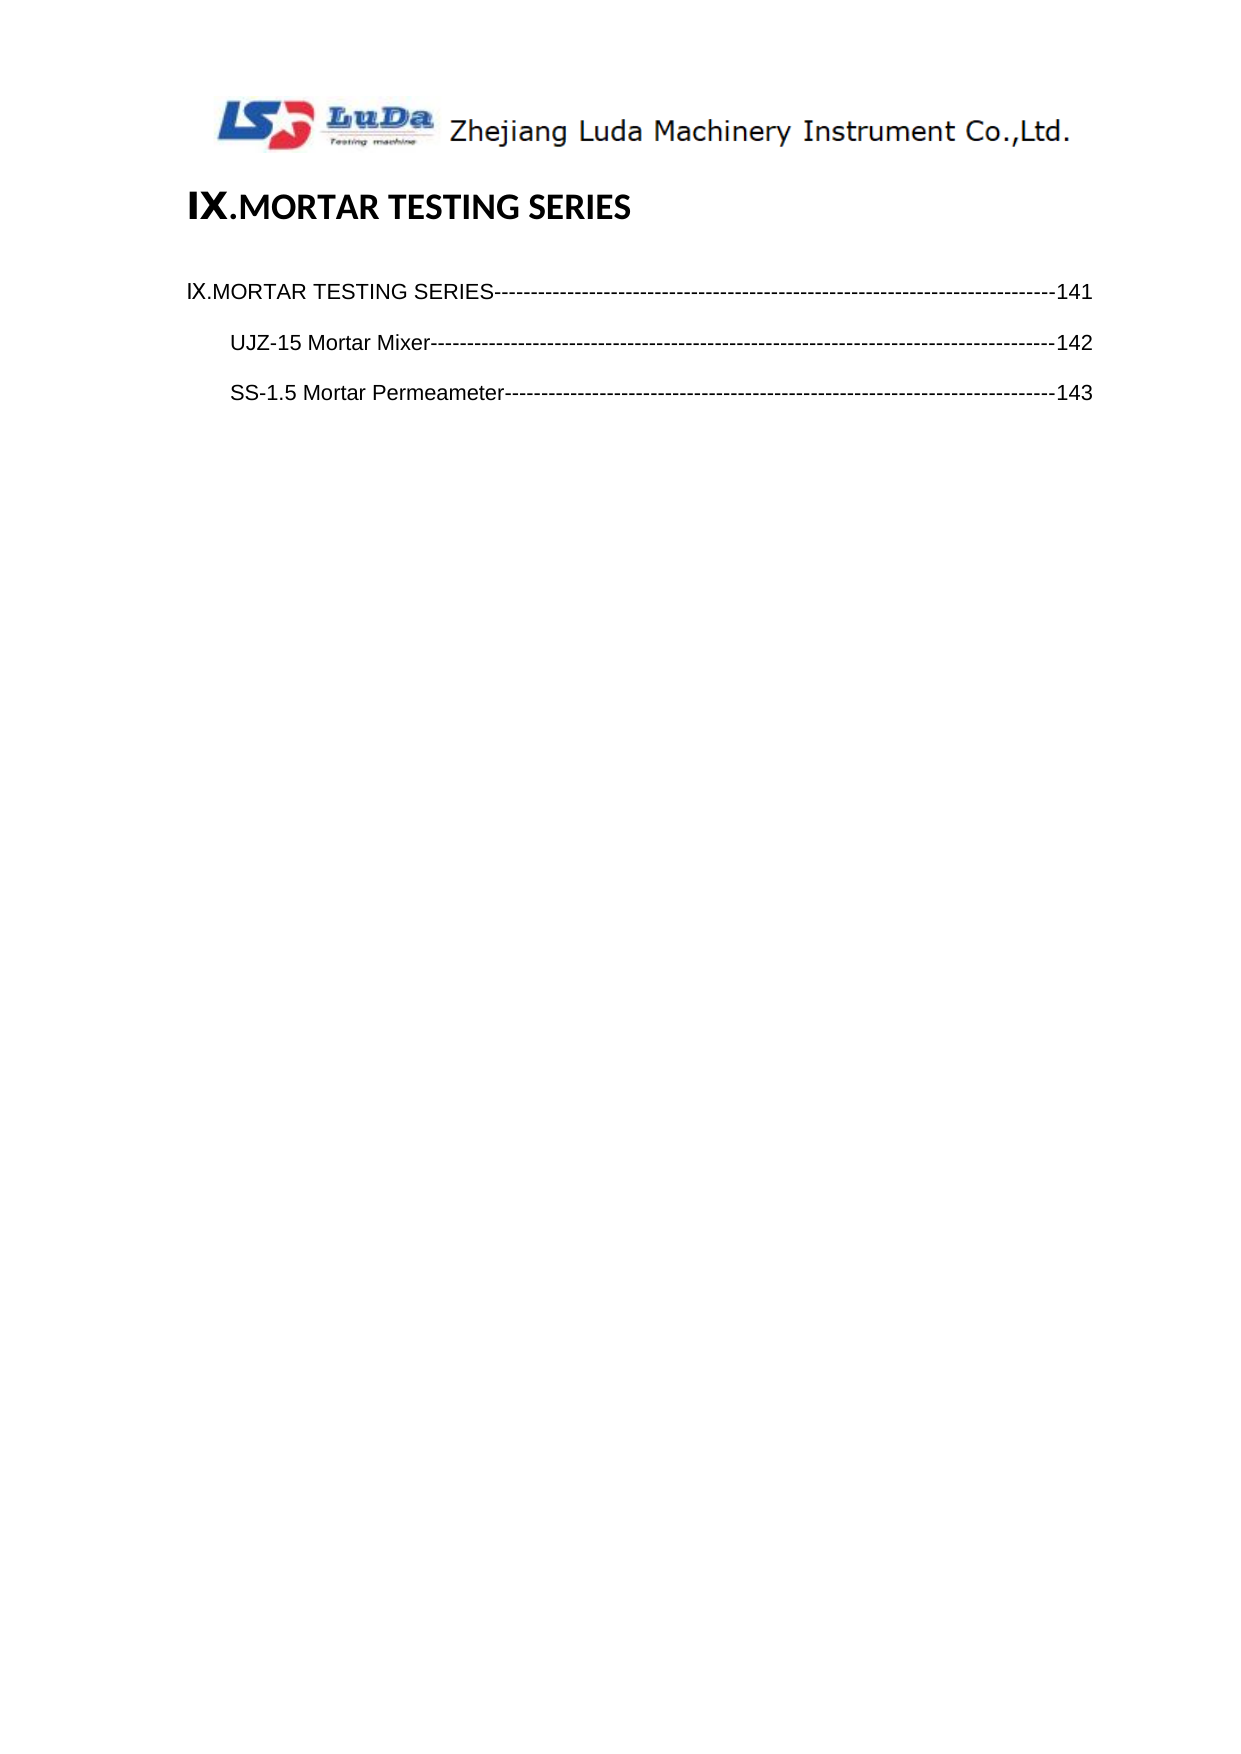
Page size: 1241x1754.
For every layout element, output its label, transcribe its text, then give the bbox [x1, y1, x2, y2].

text Ⅸ.MORTAR TESTING SERIES [186, 183, 1093, 228]
text SS-1.5 Mortar Permeameter 143 [230, 380, 1093, 405]
picture [213, 96, 1082, 164]
text Ⅸ.MORTAR TESTING SERIES 141 [186, 279, 1093, 304]
text UJZ-15 Mortar Mixer 142 [230, 329, 1093, 354]
